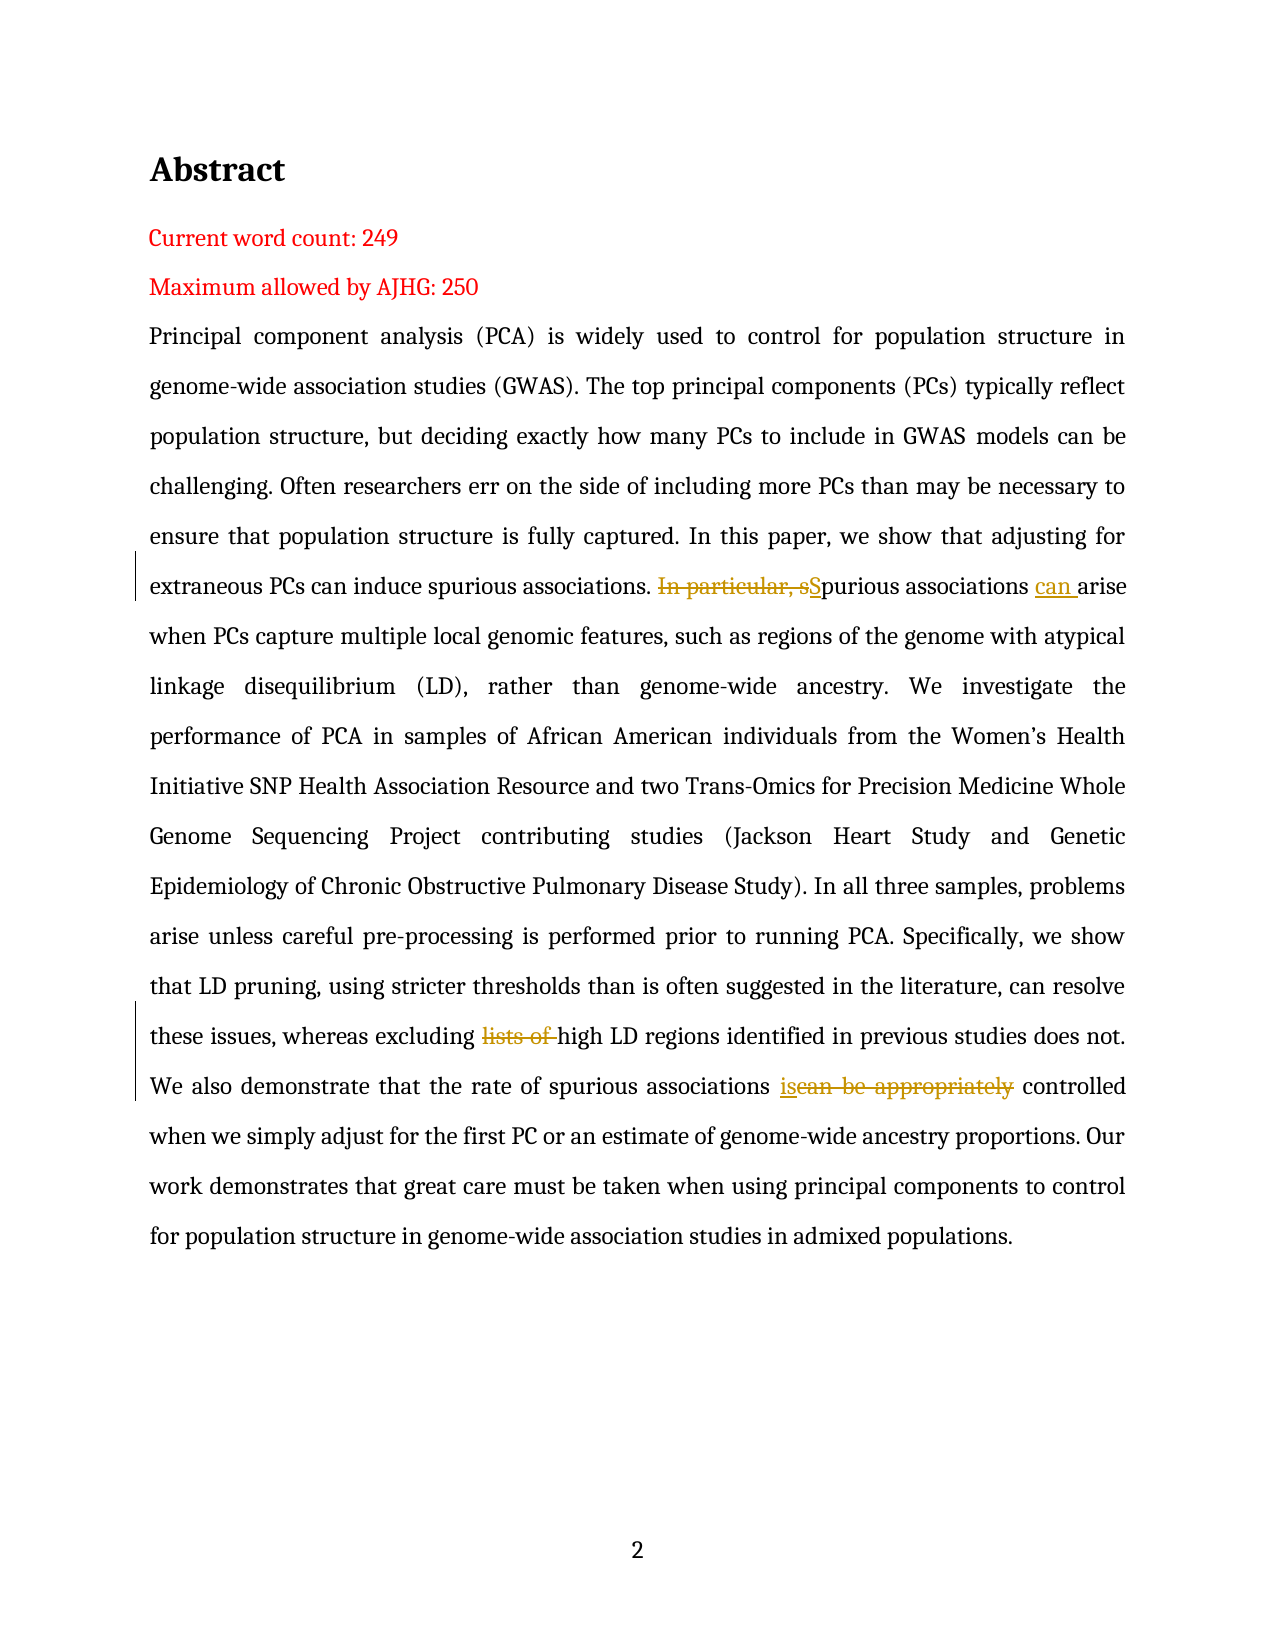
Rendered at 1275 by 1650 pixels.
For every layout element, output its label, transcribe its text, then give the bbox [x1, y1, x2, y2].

subtitle Abstract [149, 150, 1179, 191]
text Current word count: 249 [148, 224, 1127, 253]
text Maximum allowed by AJHG: 250 [148, 273, 1127, 302]
text Principal component analysis (PCA) is widely used to control for population structure in genome-wide association studies (GWAS). The top principal components (PCs) typically reflect population structure, but deciding exactly how many PCs to include in GWAS models can be challenging. Often researchers err on the side of including more PCs than may be necessary to ensure that population structure is fully captured. In this paper, we show that adjusting for extraneous PCs can induce spurious associations. purious associations arise when PCs capture multiple local genomic features, such as regions of the genome with atypical linkage disequilibrium (LD), rather than genome-wide ancestry. We investigate the performance of PCA in samples of African American individuals from the Women’s Health Initiative SNP Health Association Resource and two Trans-Omics for Precision Medicine Whole Genome Sequencing Project contributing studies (Jackson Heart Study and Genetic Epidemiology of Chronic Obstructive Pulmonary Disease Study). In all three samples, problems arise unless careful pre-processing is performed prior to running PCA. Specifically, we show that LD pruning, using stricter thresholds than is often suggested in the literature, can resolve these issues, whereas excluding high LD regions identified in previous studies does not. We also demonstrate that the rate of spurious associations controlled when we simply adjust for the first PC or an estimate of genome-wide ancestry proportions. Our work demonstrates that great care must be taken when using principal components to control for population structure in genome-wide association studies in admixed populations. [148, 322, 1127, 1251]
